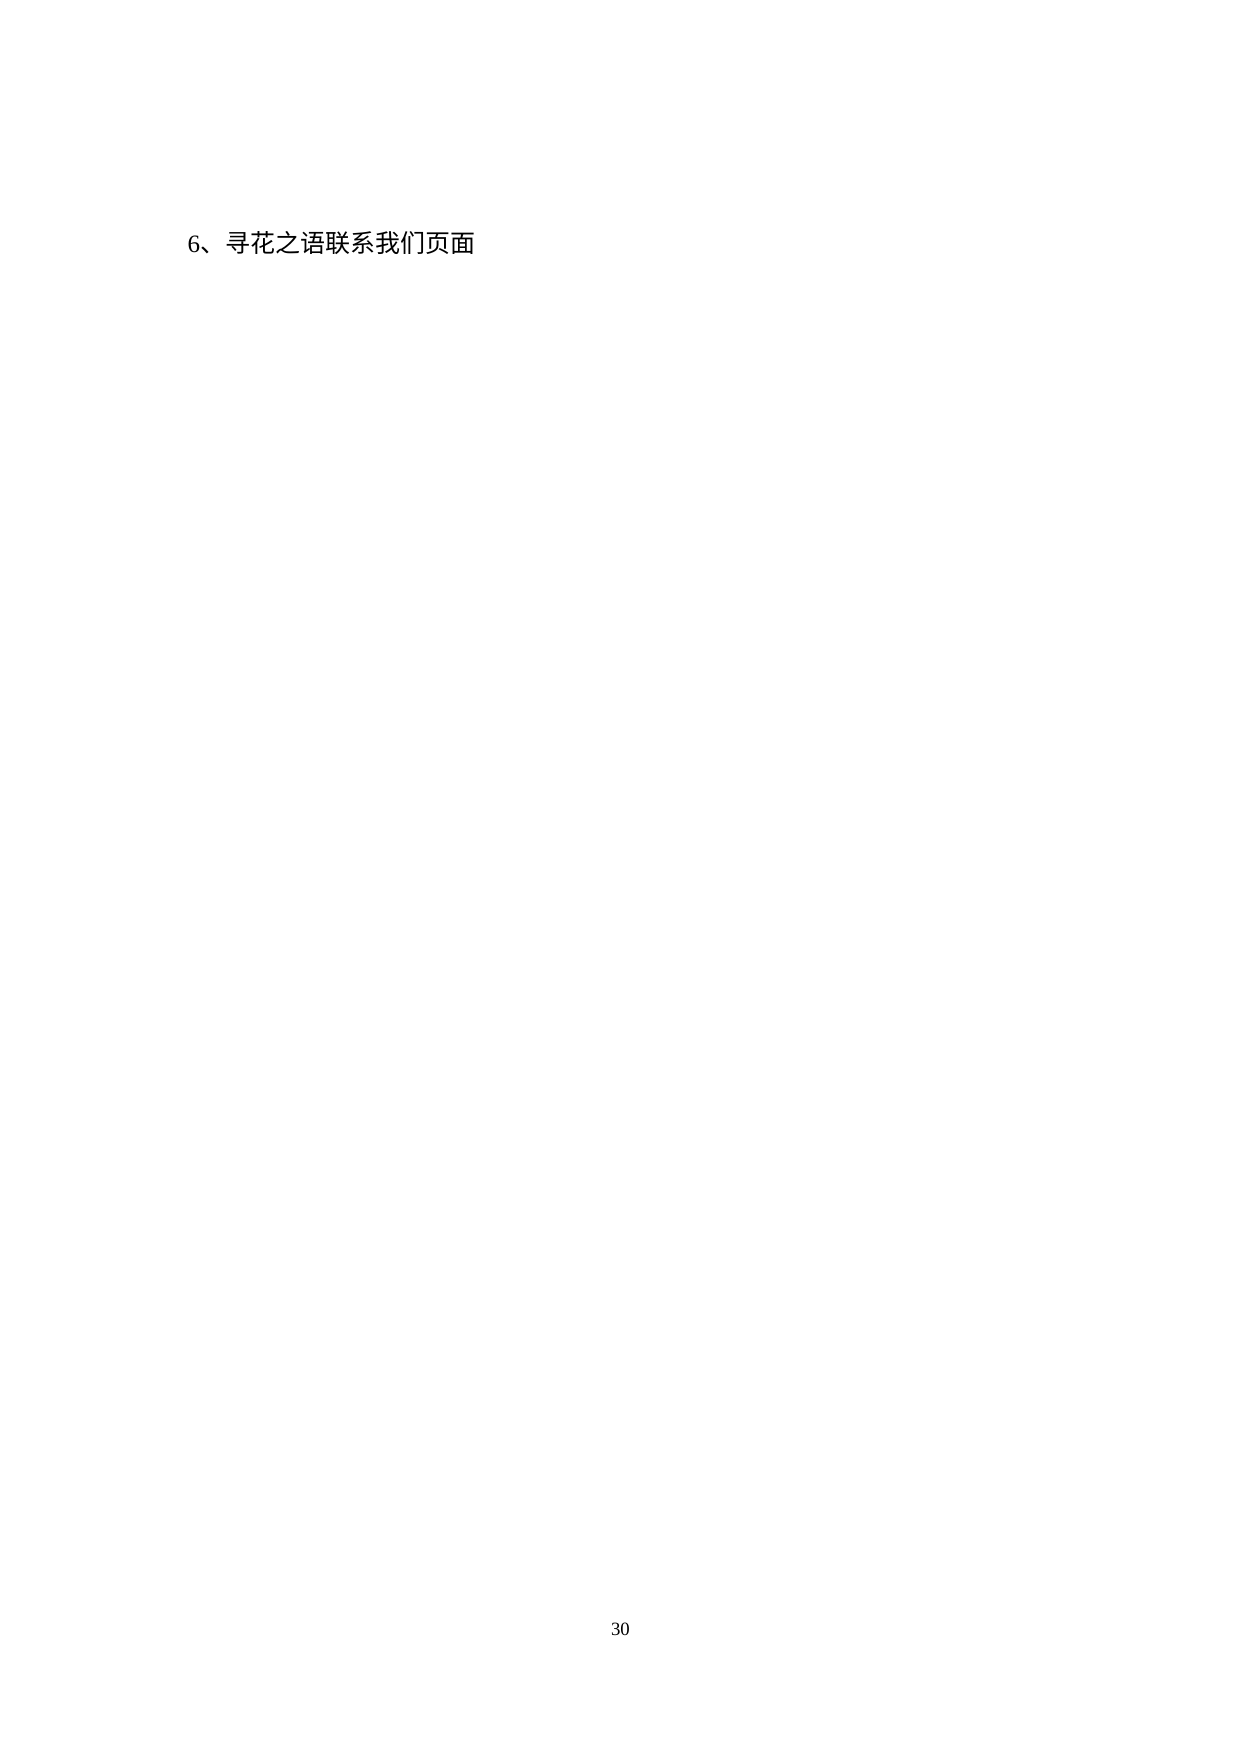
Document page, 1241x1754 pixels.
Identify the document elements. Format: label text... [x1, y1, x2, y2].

list 寻花之语联系我们页面 [187, 209, 1053, 274]
